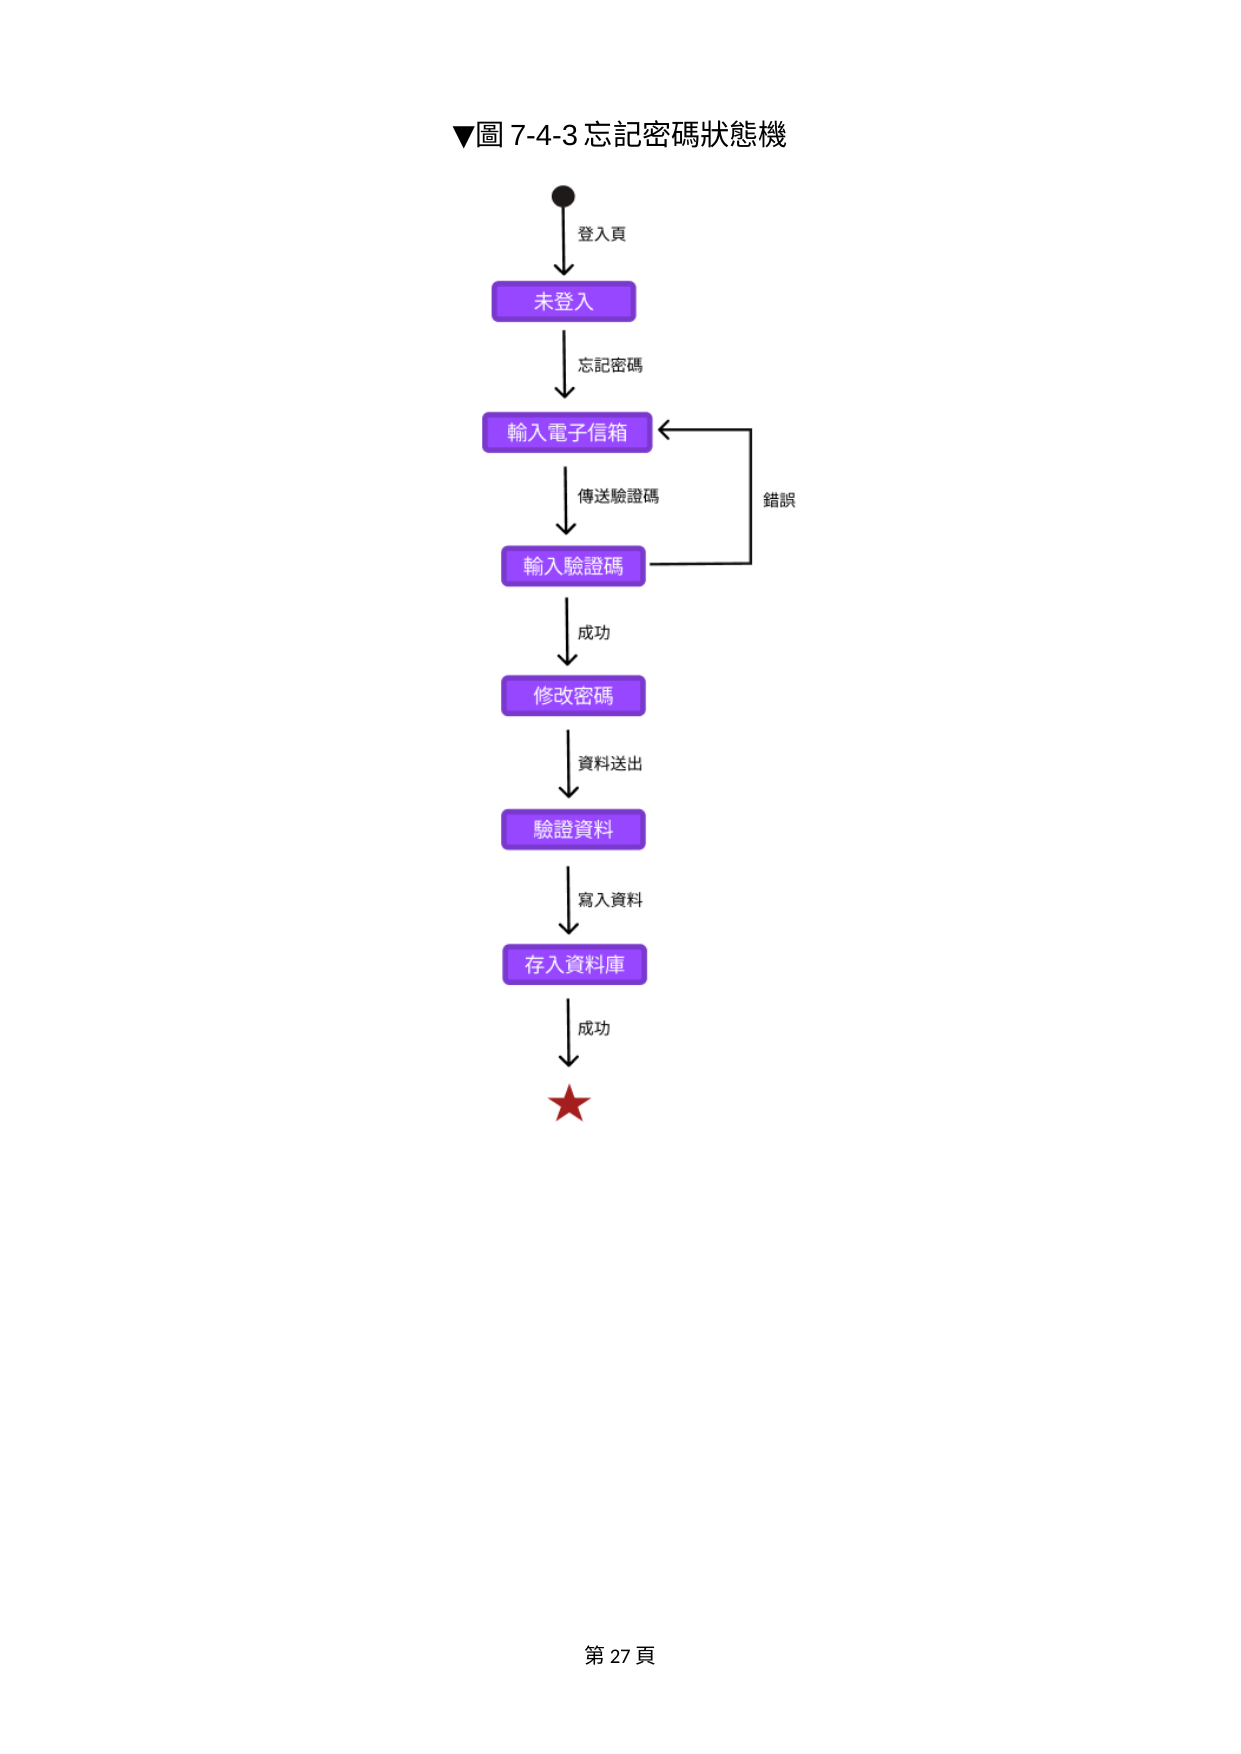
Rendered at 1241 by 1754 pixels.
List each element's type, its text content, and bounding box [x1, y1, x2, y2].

picture [373, 170, 867, 1145]
text 圖7-4-3忘記密碼狀態機 [89, 95, 1152, 170]
